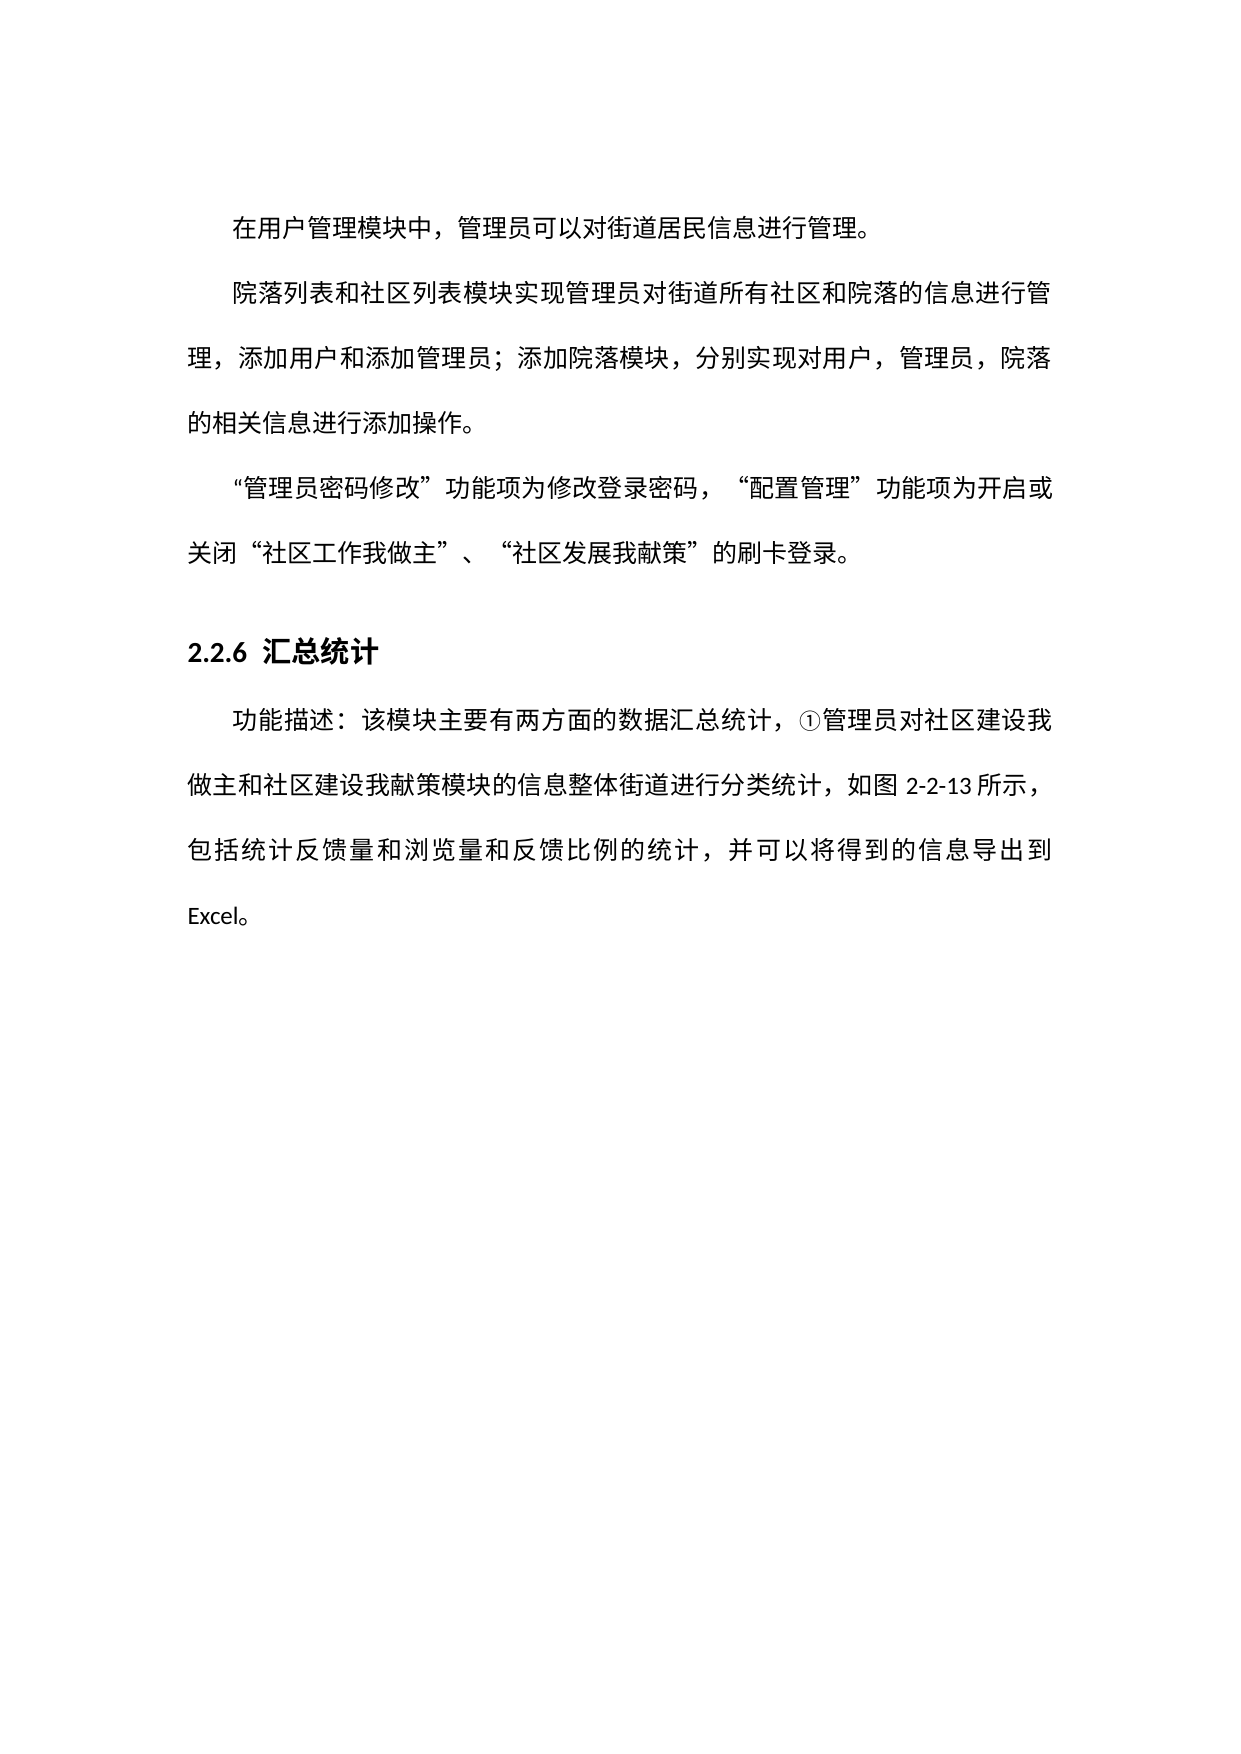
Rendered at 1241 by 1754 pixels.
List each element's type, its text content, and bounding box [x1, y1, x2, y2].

text “管理员密码修改”功能项为修改登录密码，“配置管理”功能项为开启或关闭“社区工作我做主”、“社区发展我献策”的刷卡登录。 [187, 454, 1053, 584]
text 院落列表和社区列表模块实现管理员对街道所有社区和院落的信息进行管理，添加用户和添加管理员；添加院落模块，分别实现对用户，管理员，院落的相关信息进行添加操作。 [187, 259, 1053, 454]
text 在用户管理模块中，管理员可以对街道居民信息进行管理。 [187, 194, 1053, 259]
text 功能描述：该模块主要有两方面的数据汇总统计，①管理员对社区建设我做主和社区建设我献策模块的信息整体街道进行分类统计，如图2-2-13所示，包括统计反馈量和浏览量和反馈比例的统计，并可以将得到的信息导出到Excel。 [187, 686, 1053, 946]
subtitle 汇总统计 [187, 617, 1053, 682]
